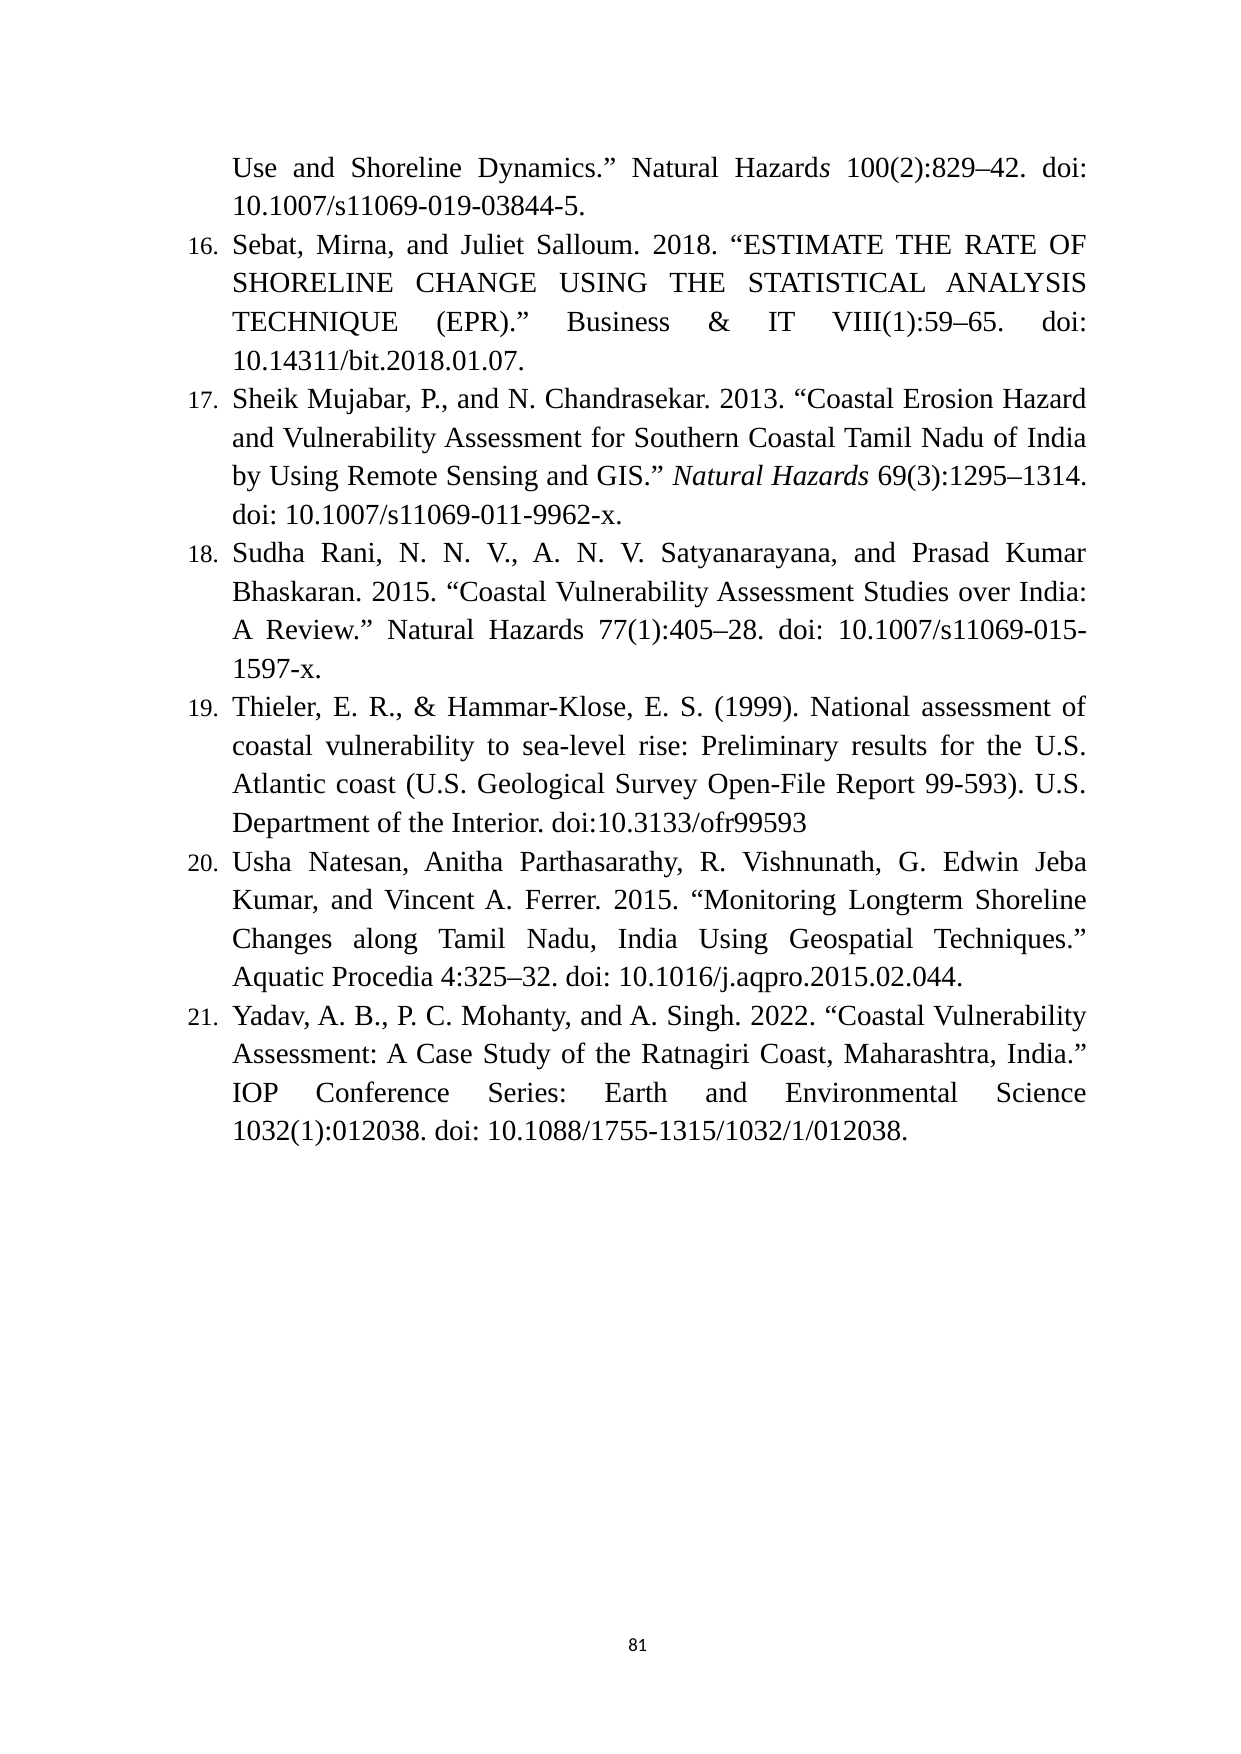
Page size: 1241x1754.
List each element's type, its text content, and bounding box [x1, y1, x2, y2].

list Sheik Mujabar, P., and N. Chandrasekar. 2013. “Coastal Erosion Hazard and Vulnerability Assessment for Southern Coastal Tamil Nadu of India by Using Remote Sensing and GIS.” Natural Hazards 69(3):1295–1314. doi: 10.1007/s11069-011-9962-x. [187, 381, 1087, 530]
list Sudha Rani, N. N. V., A. N. V. Satyanarayana, and Prasad Kumar Bhaskaran. 2015. “Coastal Vulnerability Assessment Studies over India: A Review.” Natural Hazards 77(1):405–28. doi: 10.1007/s11069-015-1597-x. [187, 535, 1087, 684]
list Usha Natesan, Anitha Parthasarathy, R. Vishnunath, G. Edwin Jeba Kumar, and Vincent A. Ferrer. 2015. “Monitoring Longterm Shoreline Changes along Tamil Nadu, India Using Geospatial Techniques.” Aquatic Procedia 4:325–32. doi: 10.1016/j.aqpro.2015.02.044. [187, 844, 1087, 993]
list Yadav, A. B., P. C. Mohanty, and A. Singh. 2022. “Coastal Vulnerability Assessment: A Case Study of the Ratnagiri Coast, Maharashtra, India.” IOP Conference Series: Earth and Environmental Science 1032(1):012038. doi: 10.1088/1755-1315/1032/1/012038. [187, 998, 1087, 1147]
list Sebat, Mirna, and Juliet Salloum. 2018. “ESTIMATE THE RATE OF SHORELINE CHANGE USING THE STATISTICAL ANALYSIS TECHNIQUE (EPR).” Business & IT VIII(1):59–65. doi: 10.14311/bit.2018.01.07. [187, 227, 1087, 376]
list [187, 150, 1087, 222]
list Thieler, E. R., & Hammar-Klose, E. S. (1999). National assessment of coastal vulnerability to sea-level rise: Preliminary results for the U.S. Atlantic coast (U.S. Geological Survey Open-File Report 99-593). U.S. Department of the Interior. doi:10.3133/ofr99593 [187, 689, 1087, 839]
